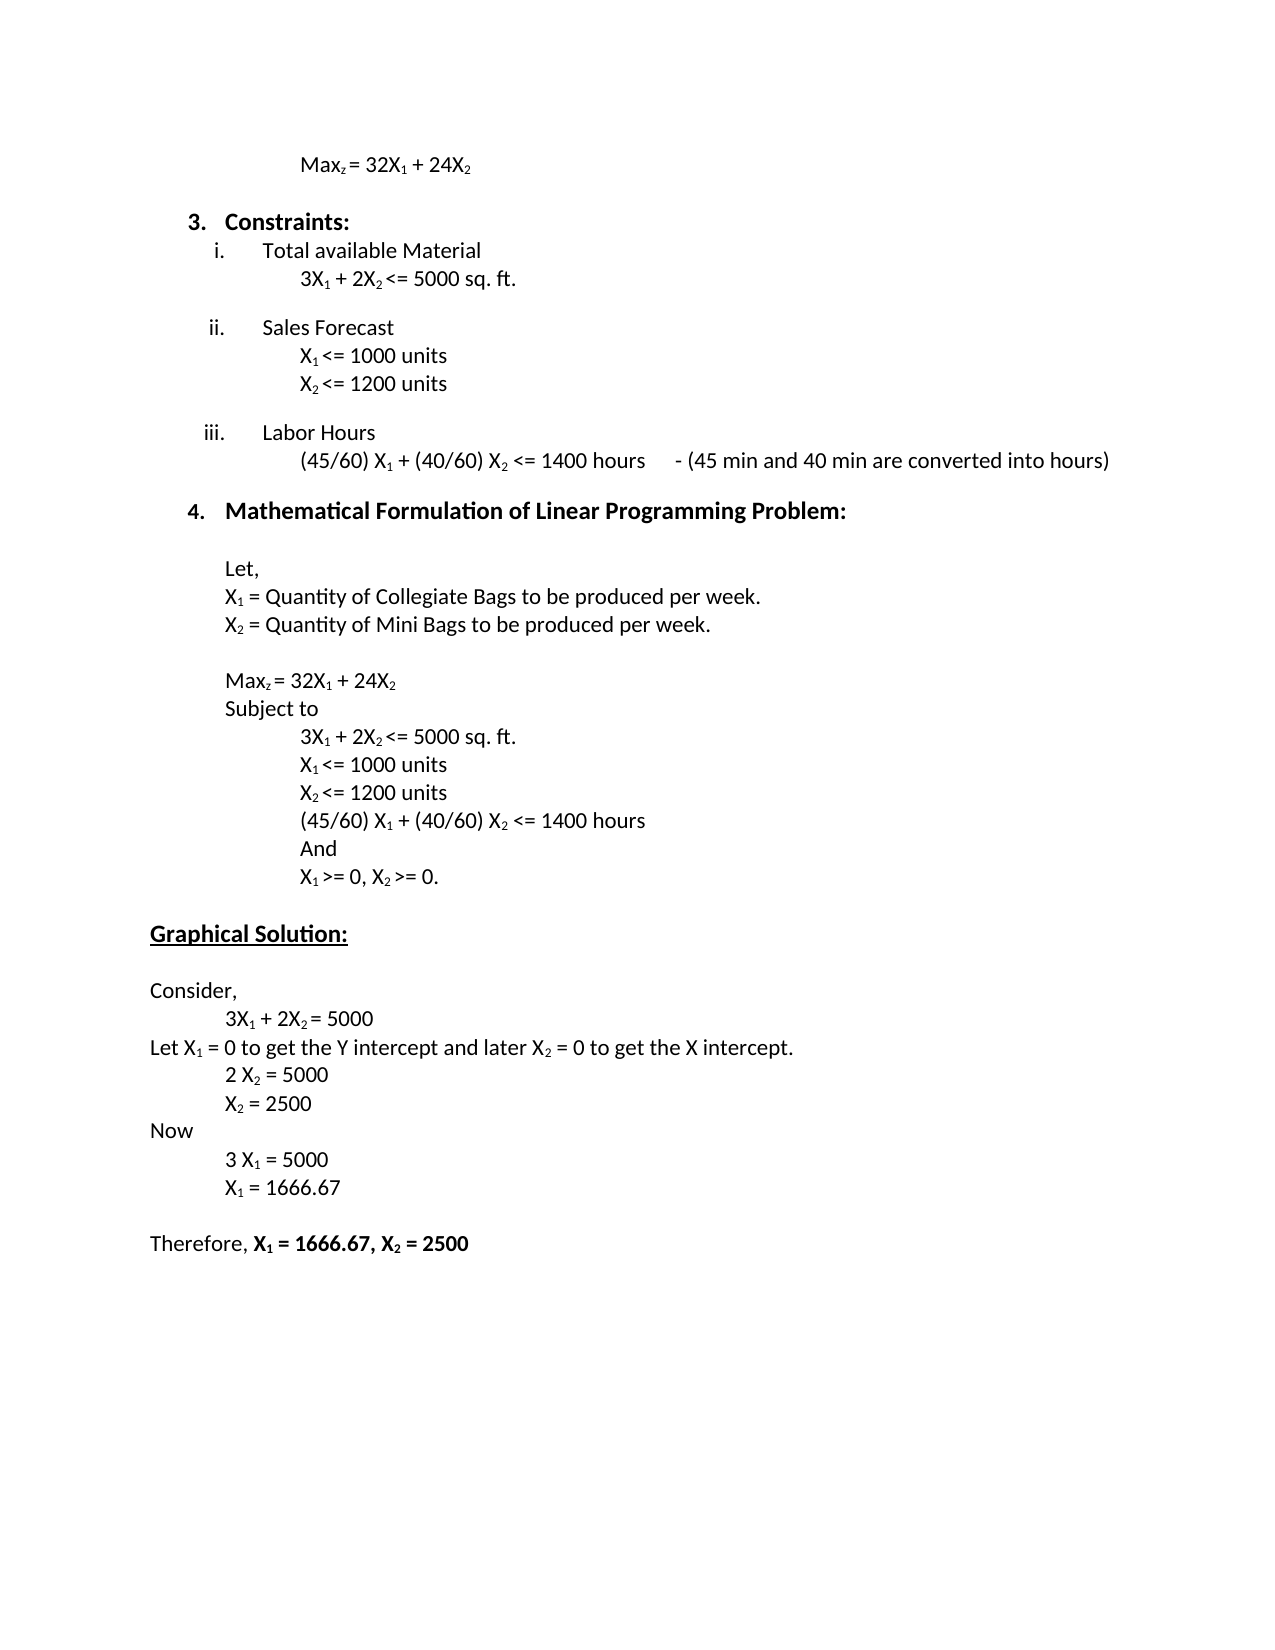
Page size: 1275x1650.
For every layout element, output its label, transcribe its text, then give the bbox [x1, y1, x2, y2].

list Labor Hours [225, 418, 1125, 446]
list Sales Forecast [225, 313, 1125, 341]
text X2 <= 1200 units [225, 778, 1125, 806]
text (45/60) X1 + (40/60) X2 <= 1400 hours [225, 806, 1125, 834]
list Constraints: [187, 206, 1125, 237]
list Maxz = 32X1 + 24X2 [225, 666, 1125, 694]
text Maxz = 32X1 + 24X2 [225, 150, 1125, 178]
text X1 <= 1000 units [262, 750, 1125, 778]
text 3X1 + 2X2 <= 5000 sq. ft. [300, 722, 1125, 750]
text 3 X1 = 5000 [150, 1145, 1125, 1173]
text X1 <= 1000 units [262, 341, 1125, 369]
text Therefore, X1 = 1666.67, X2 = 2500 [150, 1229, 1125, 1257]
text X1 = 1666.67 [150, 1173, 1125, 1201]
list Mathematical Formulation of Linear Programming Problem: [187, 495, 1125, 526]
text X2 <= 1200 units [225, 369, 1125, 397]
text And [262, 834, 1125, 862]
text 3X1 + 2X2 <= 5000 sq. ft. [300, 264, 1125, 293]
text (45/60) X1 + (40/60) X2 <= 1400 hours - (45 min and 40 min are converted into hours) [225, 446, 1125, 474]
list X1 = Quantity of Collegiate Bags to be produced per week. [225, 582, 1125, 610]
text Now [150, 1117, 1125, 1145]
list Total available Material [225, 237, 1125, 264]
list Subject to [225, 694, 1125, 722]
text Let X1 = 0 to get the Y intercept and later X2 = 0 to get the X intercept. [150, 1033, 1125, 1061]
text X1 >= 0, X2 >= 0. [262, 862, 1125, 890]
text Consider, [150, 977, 1125, 1004]
text X2 = 2500 [150, 1089, 1125, 1117]
text 3X1 + 2X2 = 5000 [150, 1004, 1125, 1033]
text 2 X2 = 5000 [150, 1061, 1125, 1089]
list X2 = Quantity of Mini Bags to be produced per week. [225, 610, 1125, 638]
text Graphical Solution: [150, 918, 1125, 948]
list Let, [225, 554, 1125, 582]
